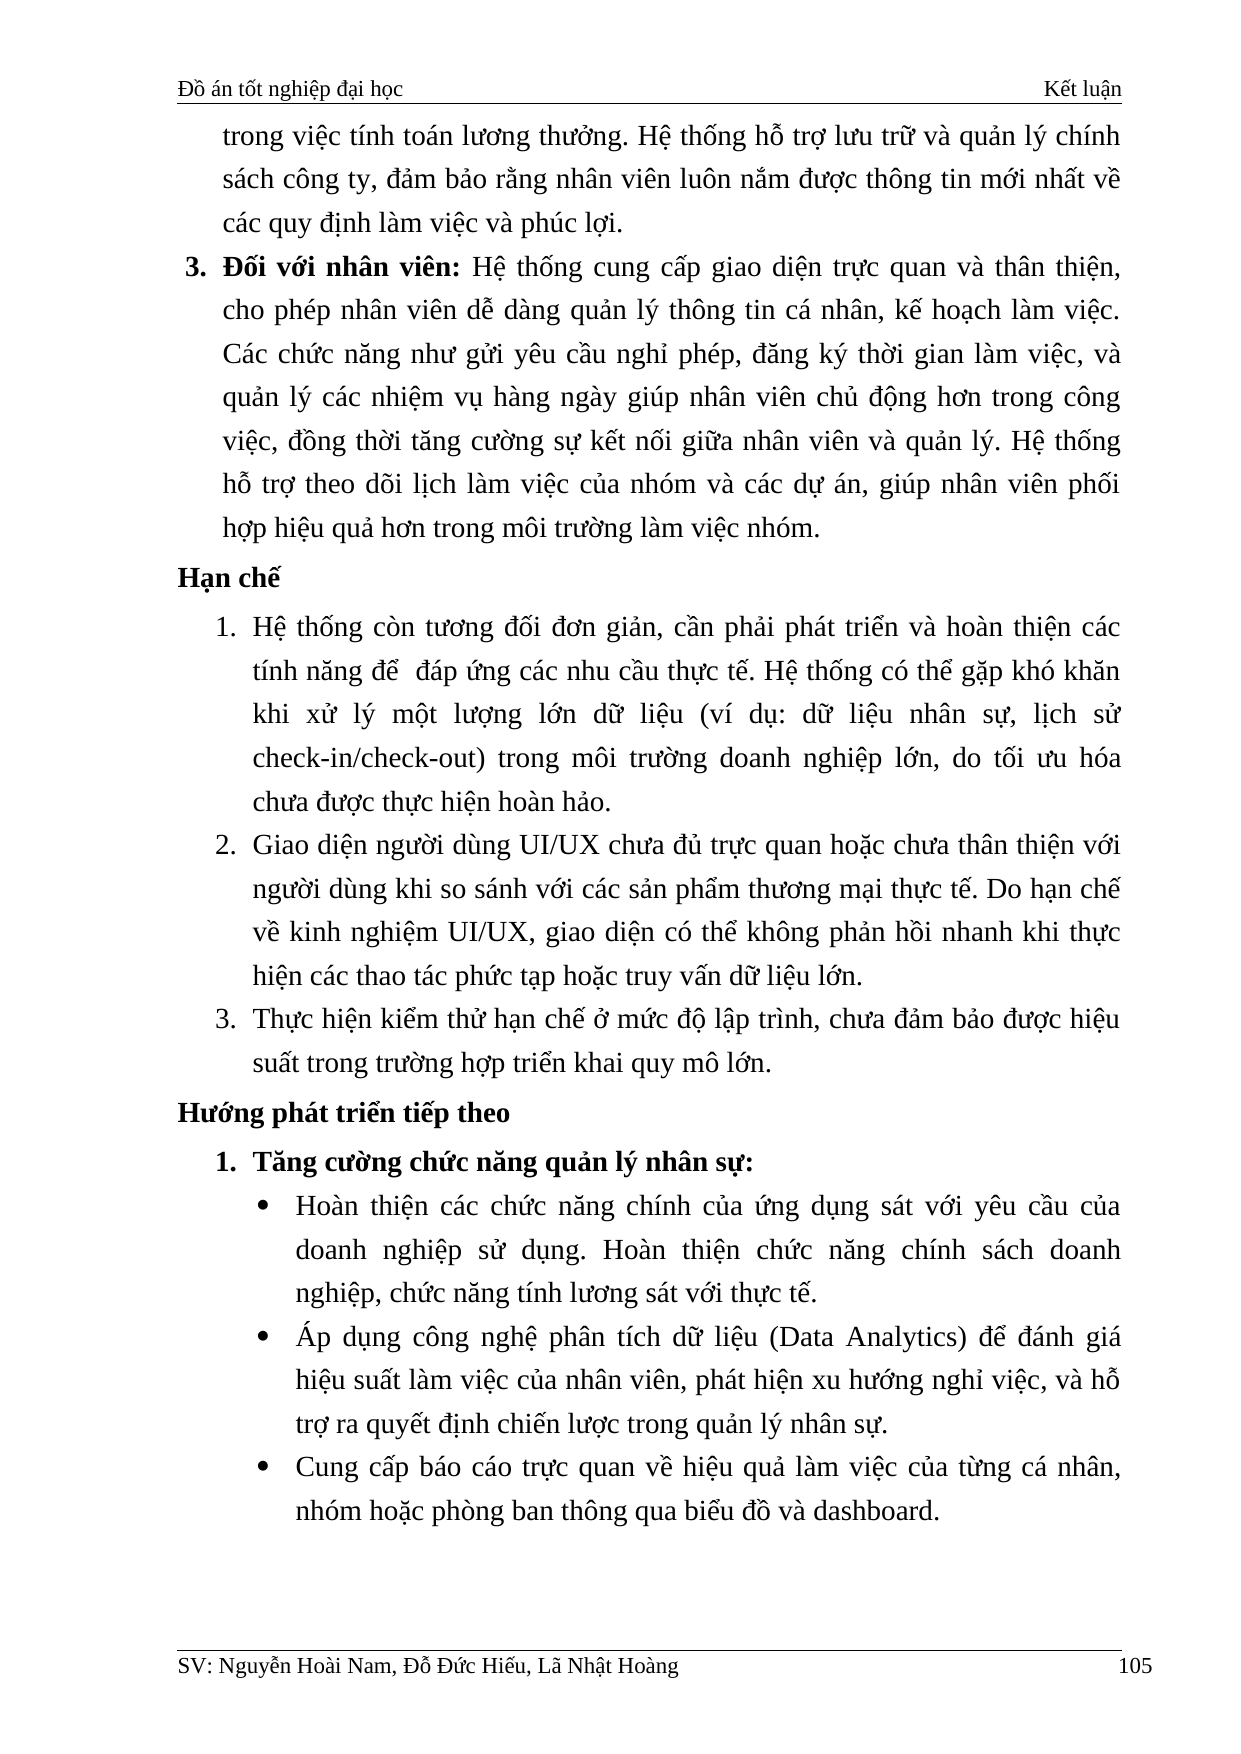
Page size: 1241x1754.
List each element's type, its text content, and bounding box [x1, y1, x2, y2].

list Đối với nhân viên: Hệ thống cung cấp giao diện trực quan và thân thiện, cho phép nhân viên dễ dàng quản lý thông tin cá nhân, kế hoạch làm việc. Các chức năng như gửi yêu cầu nghỉ phép, đăng ký thời gian làm việc, và quản lý các nhiệm vụ hàng ngày giúp nhân viên chủ động hơn trong công việc, đồng thời tăng cường sự kết nối giữa nhân viên và quản lý. Hệ thống hỗ trợ theo dõi lịch làm việc của nhóm và các dự án, giúp nhân viên phối hợp hiệu quả hơn trong môi trường làm việc nhóm. [185, 249, 1122, 543]
list Áp dụng công nghệ phân tích dữ liệu (Data Analytics) để đánh giá hiệu suất làm việc của nhân viên, phát hiện xu hướng nghỉ việc, và hỗ trợ ra quyết định chiến lược trong quản lý nhân sự. [258, 1319, 1122, 1439]
list Thực hiện kiểm thử hạn chế ở mức độ lập trình, chưa đảm bảo được hiệu suất trong trường hợp triển khai quy mô lớn. [215, 1001, 1122, 1078]
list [185, 118, 1122, 239]
subtitle Hướng phát triển tiếp theo [177, 1095, 1122, 1128]
list Hệ thống còn tương đối đơn giản, cần phải phát triển và hoàn thiện các tính năng để đáp ứng các nhu cầu thực tế. Hệ thống có thể gặp khó khăn khi xử lý một lượng lớn dữ liệu (ví dụ: dữ liệu nhân sự, lịch sử check-in/check-out) trong môi trường doanh nghiệp lớn, do tối ưu hóa chưa được thực hiện hoàn hảo. [215, 609, 1122, 817]
list Giao diện người dùng UI/UX chưa đủ trực quan hoặc chưa thân thiện với người dùng khi so sánh với các sản phẩm thương mại thực tế. Do hạn chế về kinh nghiệm UI/UX, giao diện có thể không phản hồi nhanh khi thực hiện các thao tác phức tạp hoặc truy vấn dữ liệu lớn. [215, 827, 1122, 991]
list Cung cấp báo cáo trực quan về hiệu quả làm việc của từng cá nhân, nhóm hoặc phòng ban thông qua biểu đồ và dashboard. [258, 1449, 1122, 1527]
list Hoàn thiện các chức năng chính của ứng dụng sát với yêu cầu của doanh nghiệp sử dụng. Hoàn thiện chức năng chính sách doanh nghiệp, chức năng tính lương sát với thực tế. [258, 1188, 1122, 1309]
subtitle Hạn chế [177, 560, 1122, 593]
list Tăng cường chức năng quản lý nhân sự: [215, 1144, 1122, 1178]
